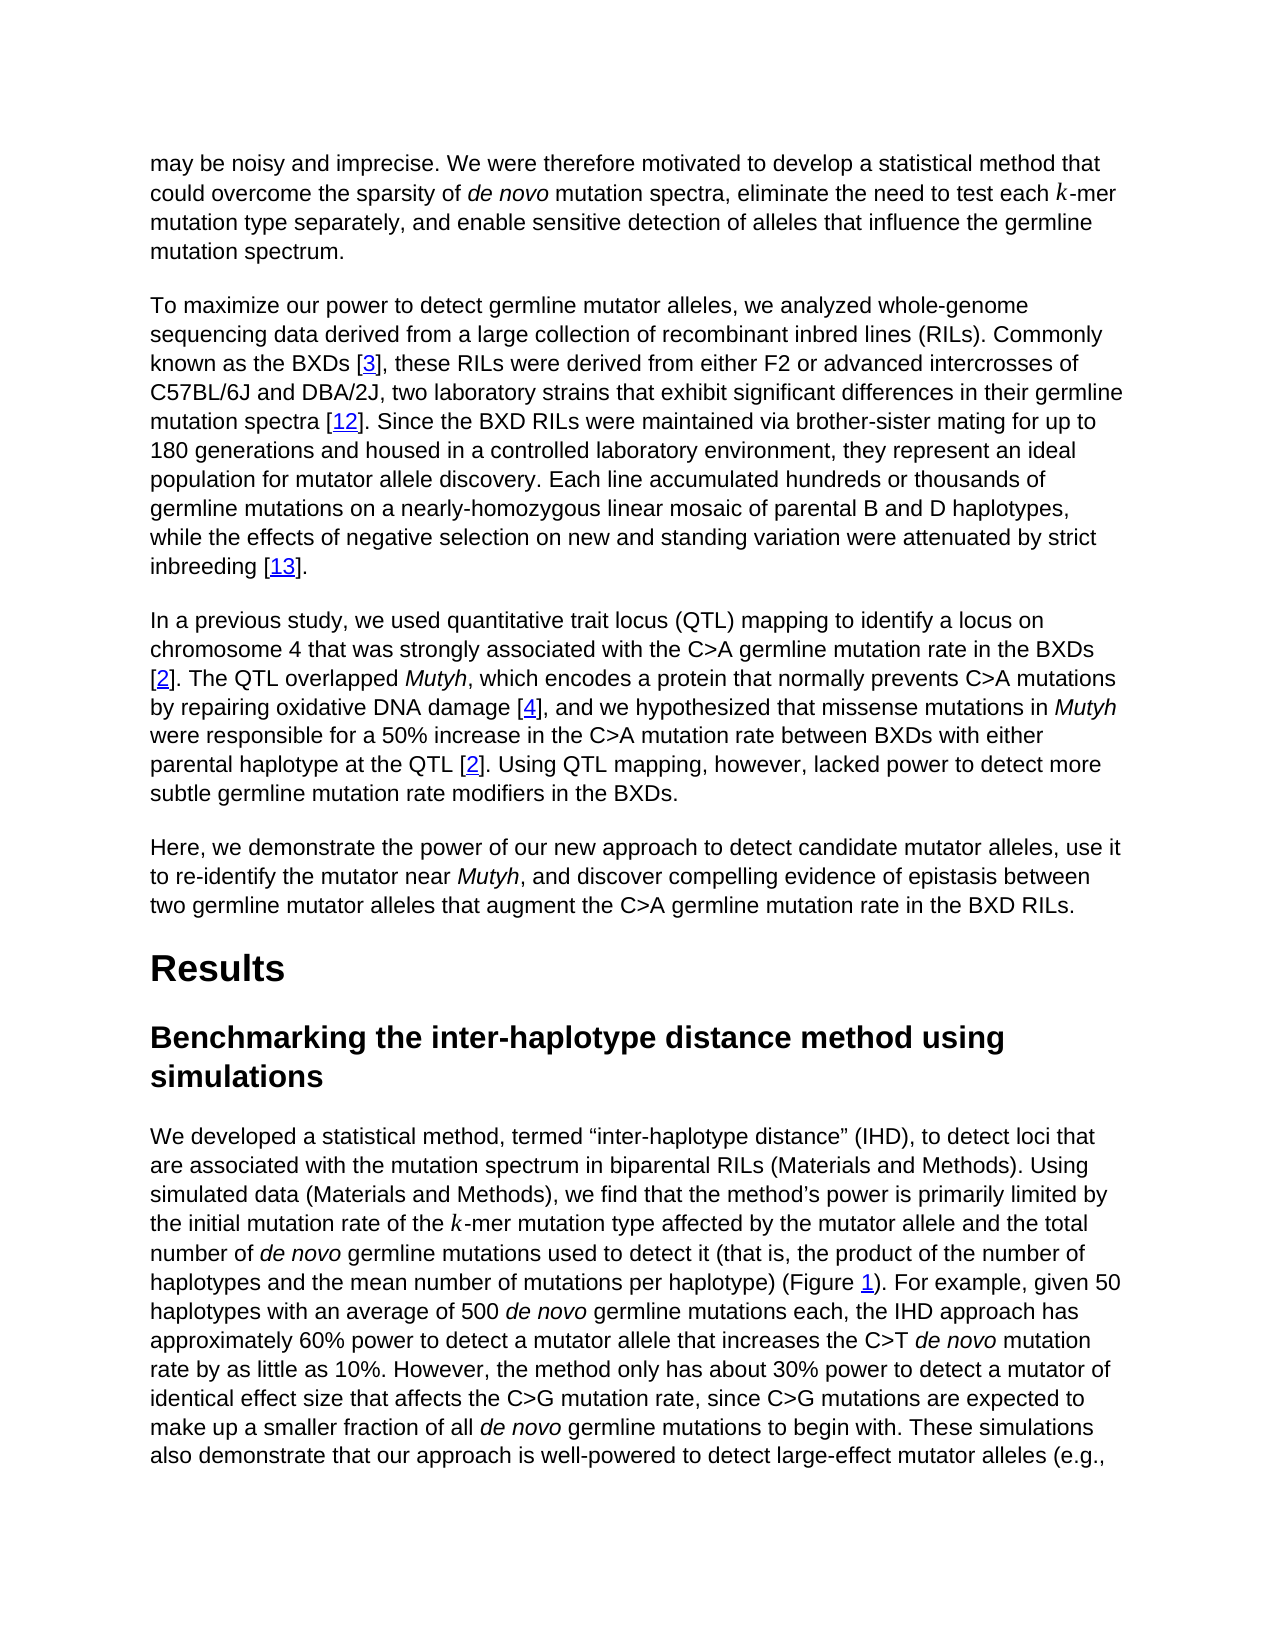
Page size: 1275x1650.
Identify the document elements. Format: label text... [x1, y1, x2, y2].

text To maximize our power to detect germline mutator alleles, we analyzed whole-genome sequencing data derived from a large collection of recombinant inbred lines (RILs). Commonly known as the BXDs [3], these RILs were derived from either F2 or advanced intercrosses of C57BL/6J and DBA/2J, two laboratory strains that exhibit significant differences in their germline mutation spectra [12]. Since the BXD RILs were maintained via brother-sister mating for up to 180 generations and housed in a controlled laboratory environment, they represent an ideal population for mutator allele discovery. Each line accumulated hundreds or thousands of germline mutations on a nearly-homozygous linear mosaic of parental B and D haplotypes, while the effects of negative selection on new and standing variation were attenuated by strict inbreeding [13]. [150, 292, 1125, 579]
subtitle Results [150, 946, 1125, 989]
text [150, 1123, 1125, 1469]
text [150, 150, 1125, 264]
text Here, we demonstrate the power of our new approach to detect candidate mutator alleles, use it to re-identify the mutator near Mutyh, and discover compelling evidence of epistasis between two germline mutator alleles that augment the C>A germline mutation rate in the BXD RILs. [150, 834, 1125, 919]
subtitle Benchmarking the inter-haplotype distance method using simulations [150, 1019, 1125, 1094]
text In a previous study, we used quantitative trait locus (QTL) mapping to identify a locus on chromosome 4 that was strongly associated with the C>A germline mutation rate in the BXDs [2]. The QTL overlapped Mutyh, which encodes a protein that normally prevents C>A mutations by repairing oxidative DNA damage [4], and we hypothesized that missense mutations in Mutyh were responsible for a 50% increase in the C>A mutation rate between BXDs with either parental haplotype at the QTL [2]. Using QTL mapping, however, lacked power to detect more subtle germline mutation rate modifiers in the BXDs. [150, 607, 1125, 807]
